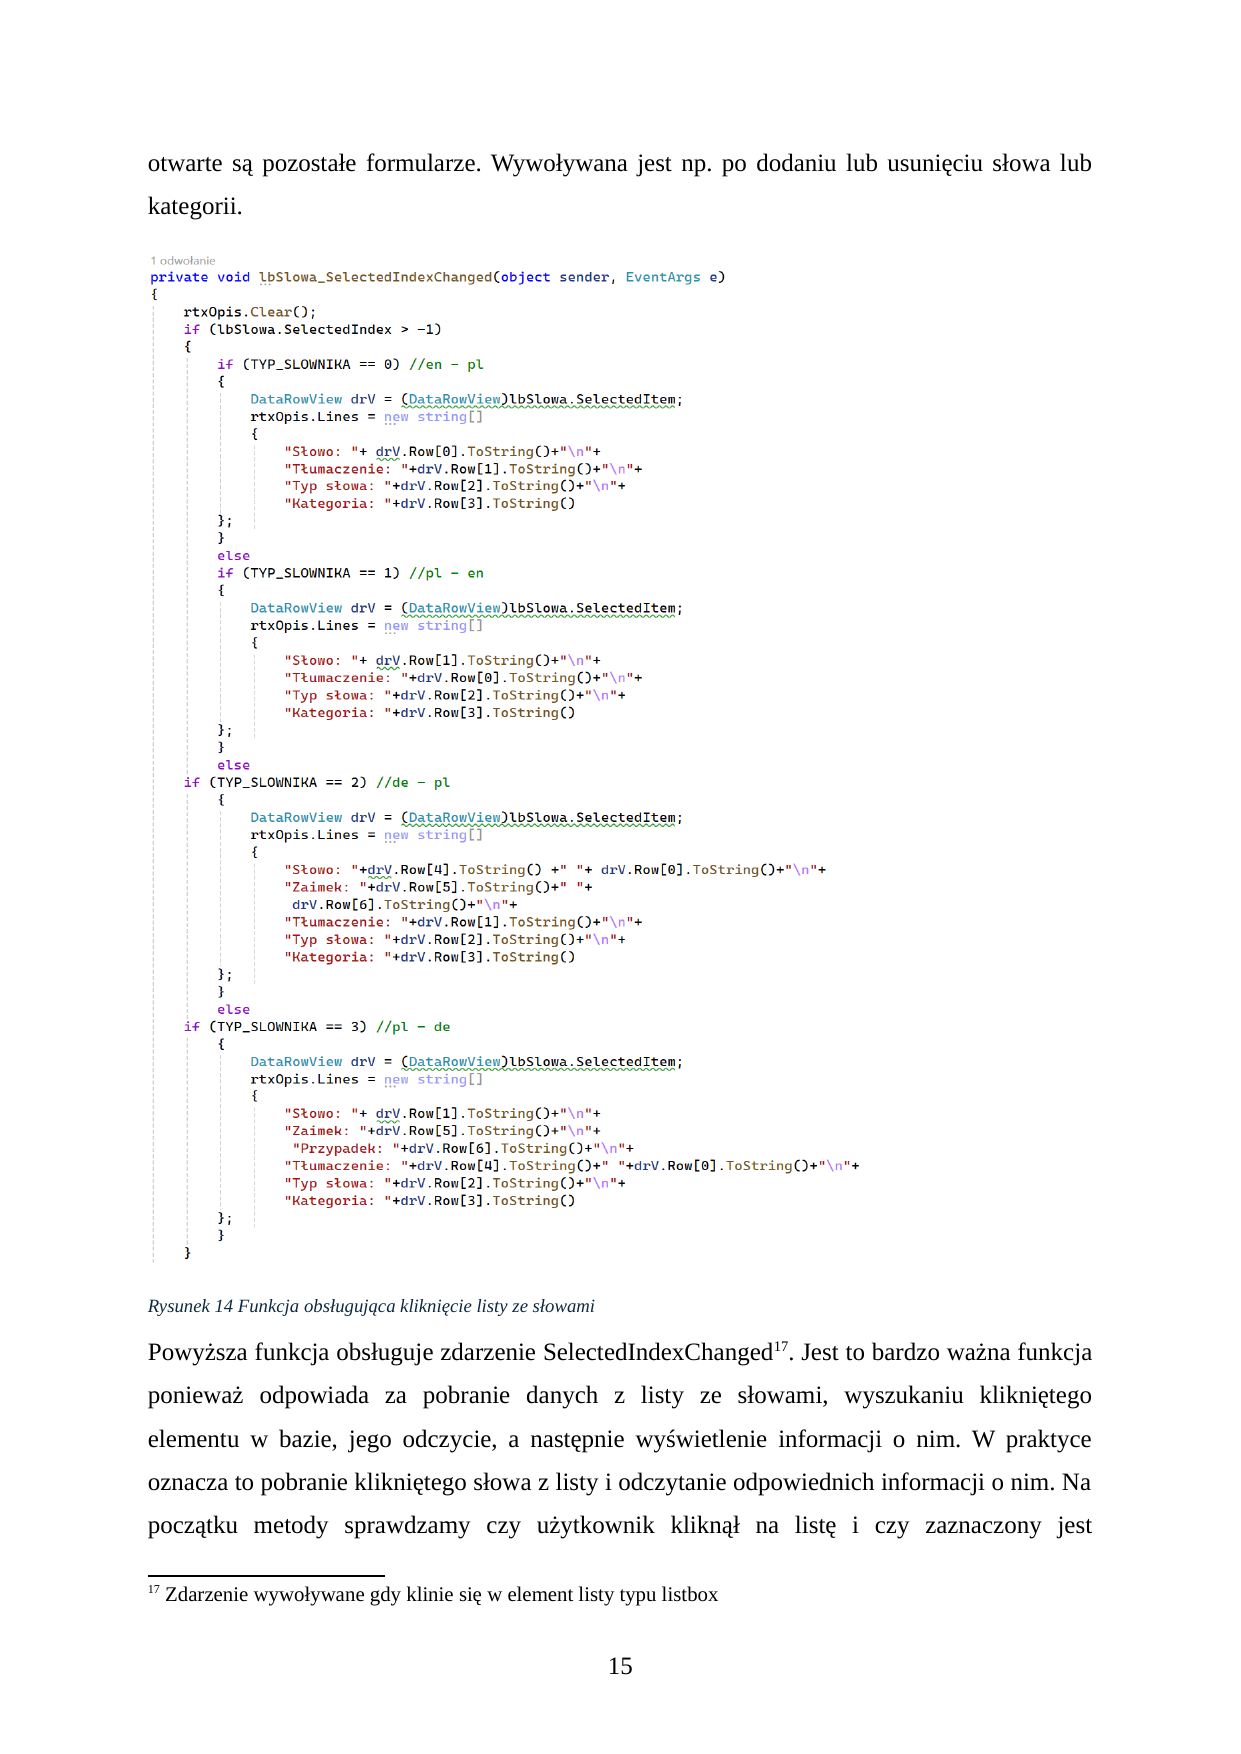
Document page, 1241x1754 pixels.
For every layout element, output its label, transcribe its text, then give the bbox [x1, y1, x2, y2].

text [148, 148, 1093, 219]
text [148, 1337, 1093, 1539]
picture [147, 250, 862, 1264]
